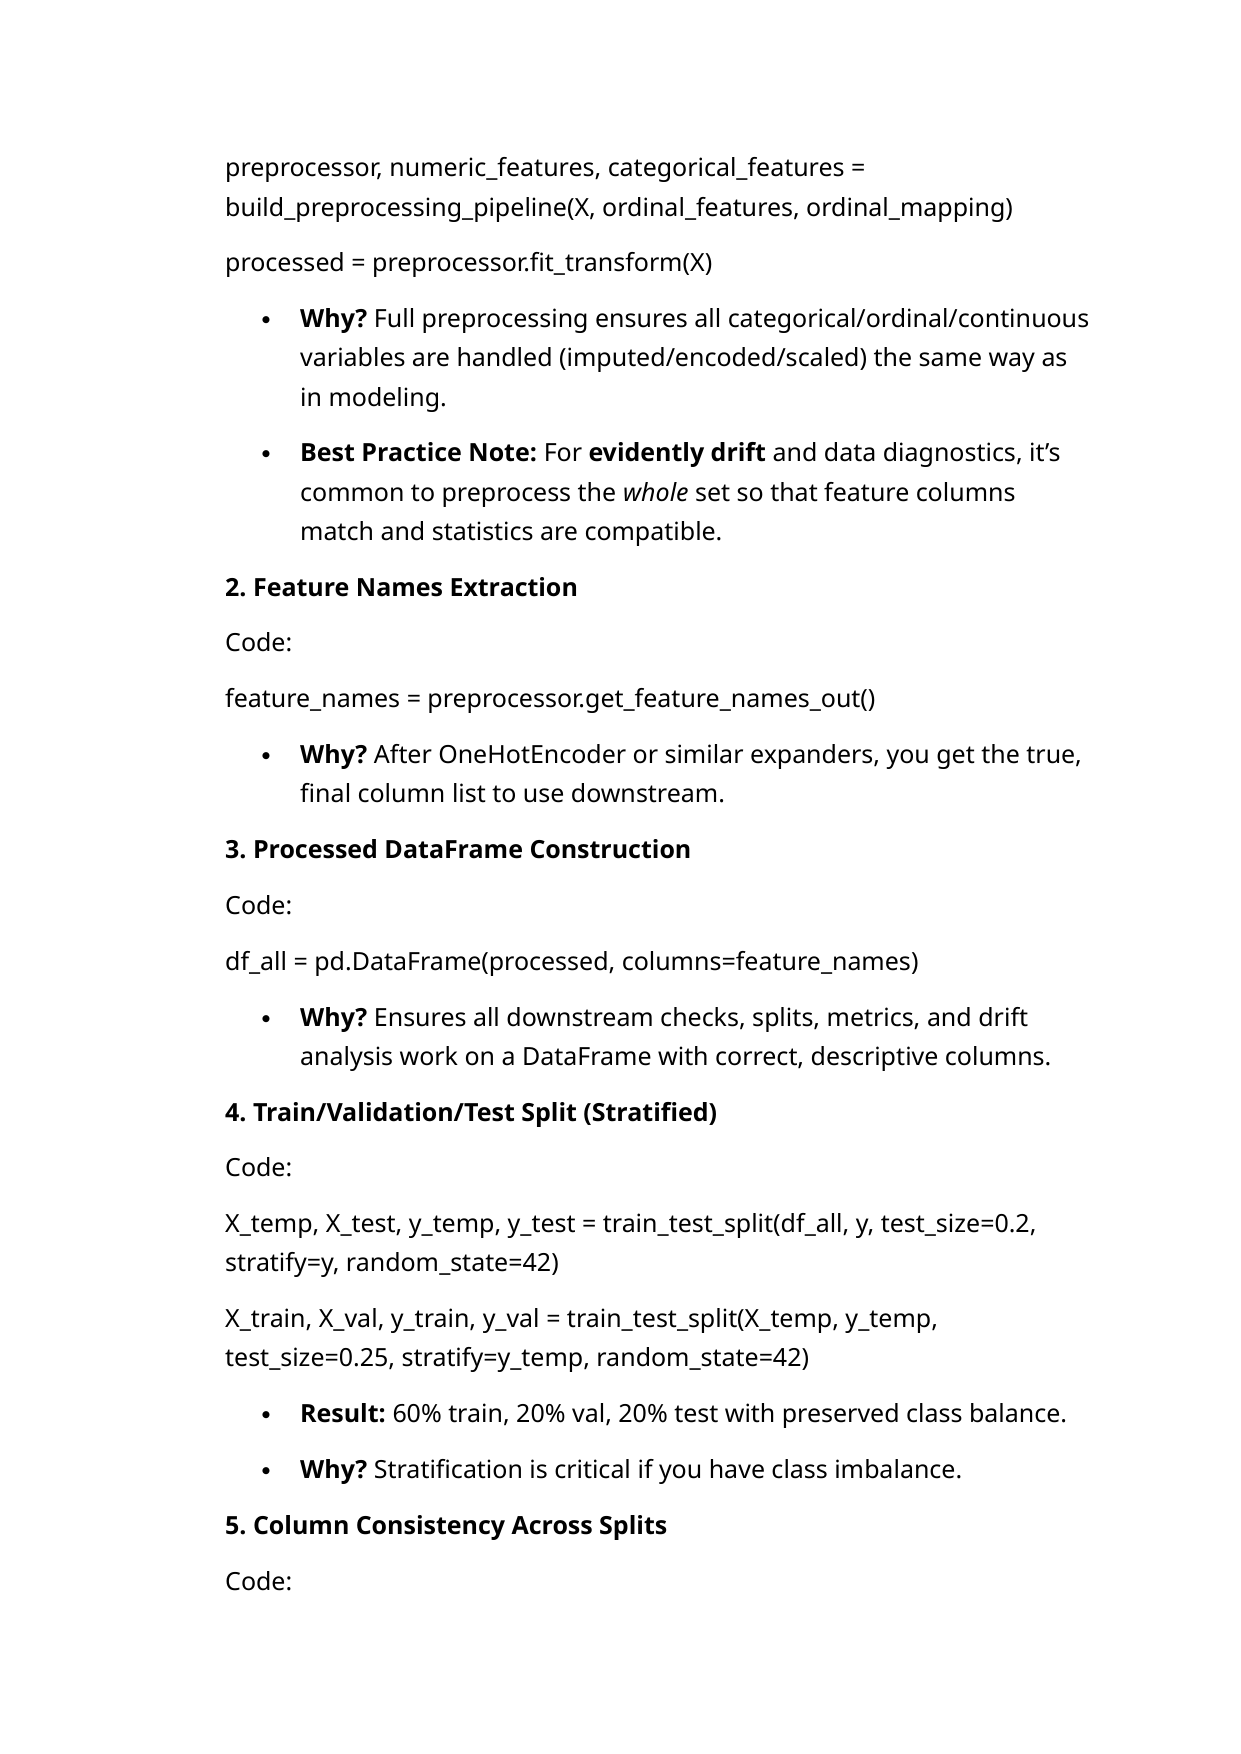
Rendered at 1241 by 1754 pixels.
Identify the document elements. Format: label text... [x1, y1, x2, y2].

text Code: [225, 625, 1090, 659]
text Code: [225, 1150, 1090, 1184]
text feature_names = preprocessor.get_feature_names_out() [225, 681, 1090, 715]
list Best Practice Note: For evidently drift and data diagnostics, it’s common to preprocess the whole set so that feature columns match and statistics are compatible. [262, 435, 1090, 547]
list Why? Full preprocessing ensures all categorical/ordinal/continuous variables are handled (imputed/encoded/scaled) the same way as in modeling. [262, 301, 1090, 413]
text X_train, X_val, y_train, y_val = train_test_split(X_temp, y_temp, test_size=0.25, stratify=y_temp, random_state=42) [225, 1301, 1090, 1374]
text 3. Processed DataFrame Construction [225, 832, 1090, 866]
text Code: [225, 1563, 1090, 1597]
text processed = preprocessor.fit_transform(X) [225, 245, 1090, 279]
text Code: [225, 887, 1090, 922]
text df_all = pd.DataFrame(processed, columns=feature_names) [225, 943, 1090, 977]
list Why? Ensures all downstream checks, splits, metrics, and drift analysis work on a DataFrame with correct, descriptive columns. [262, 999, 1090, 1072]
text X_temp, X_test, y_temp, y_test = train_test_split(df_all, y, test_size=0.2, stratify=y, random_state=42) [225, 1206, 1090, 1279]
list Why? Stratification is critical if you have class imbalance. [262, 1452, 1090, 1486]
text 4. Train/Validation/Test Split (Stratified) [225, 1094, 1090, 1128]
list Result: 60% train, 20% val, 20% test with preserved class balance. [262, 1396, 1090, 1430]
text preprocessor, numeric_features, categorical_features = build_preprocessing_pipeline(X, ordinal_features, ordinal_mapping) [225, 150, 1090, 223]
list Why? After OneHotEncoder or similar expanders, you get the true, final column list to use downstream. [262, 737, 1090, 810]
text 2. Feature Names Extraction [225, 569, 1090, 603]
text 5. Column Consistency Across Splits [225, 1507, 1090, 1542]
